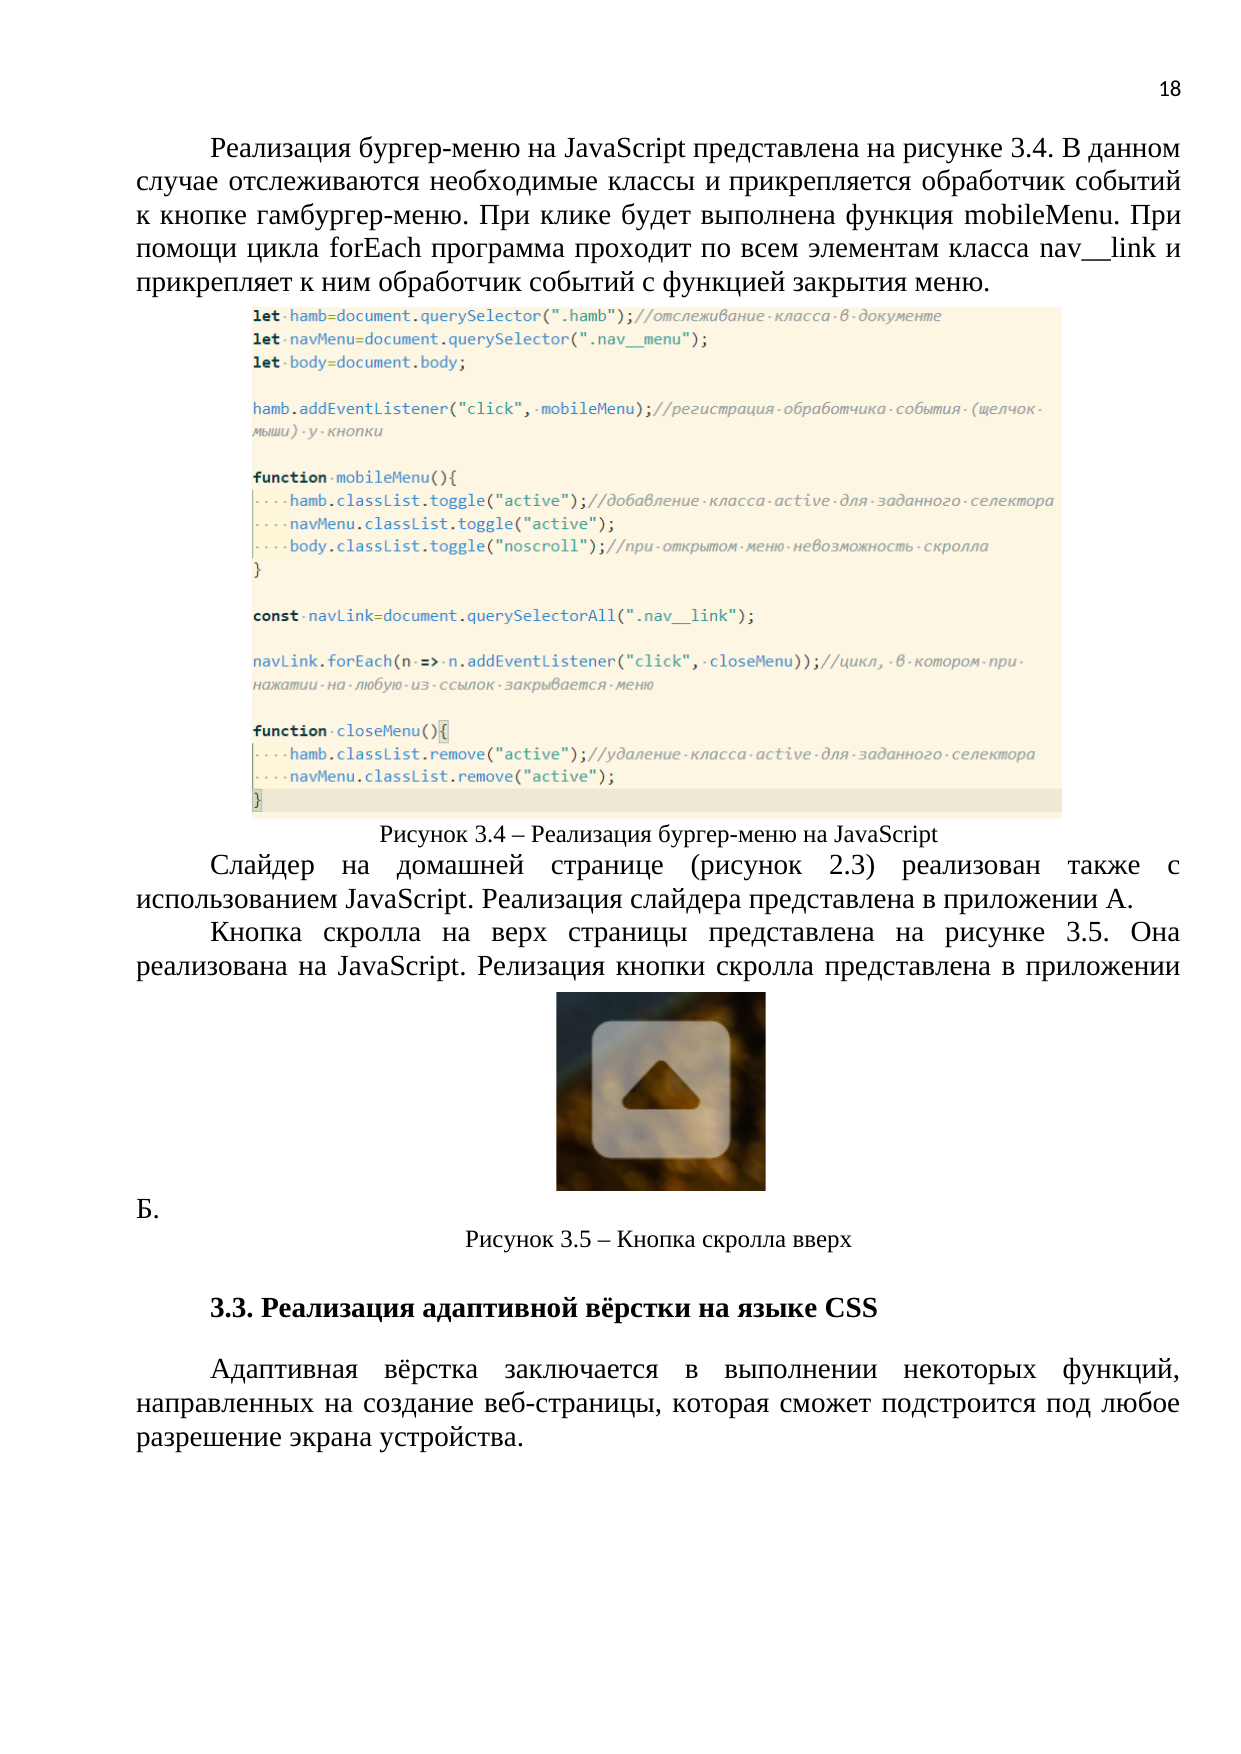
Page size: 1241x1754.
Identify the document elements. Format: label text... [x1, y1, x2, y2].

text Слайдер на домашней странице (рисунок 2.3) реализован также с использованием JavaScript. Реализация слайдера представлена в приложении А. [136, 847, 1181, 914]
picture [251, 307, 1062, 819]
text Адаптивная вёрстка заключается в выполнении некоторых функций, направленных на создание веб-страницы, которая сможет подстроится под любое разрешение экрана устройства. [136, 1352, 1181, 1452]
subtitle 3.3. Реализация адаптивной вёрстки на языке CSS [136, 1291, 1181, 1324]
picture [556, 992, 766, 1191]
text Рисунок 3.5 – Кнопка скролла вверх [136, 1224, 1181, 1253]
text Кнопка скролла на верх страницы представлена на рисунке 3.5. Она реализована на JavaScript. Релизация кнопки скролла представлена в приложении Б. [136, 914, 1181, 1224]
text Реализация бургер-меню на JavaScript представлена на рисунке 3.4. В данном случае отслеживаются необходимые классы и прикрепляется обработчик событий к кнопке гамбургер-меню. При клике будет выполнена функция mobileMenu. При помощи цикла forEach программа проходит по всем элементам класса nav__link и прикрепляет к ним обработчик событий с функцией закрытия меню. [136, 130, 1181, 298]
